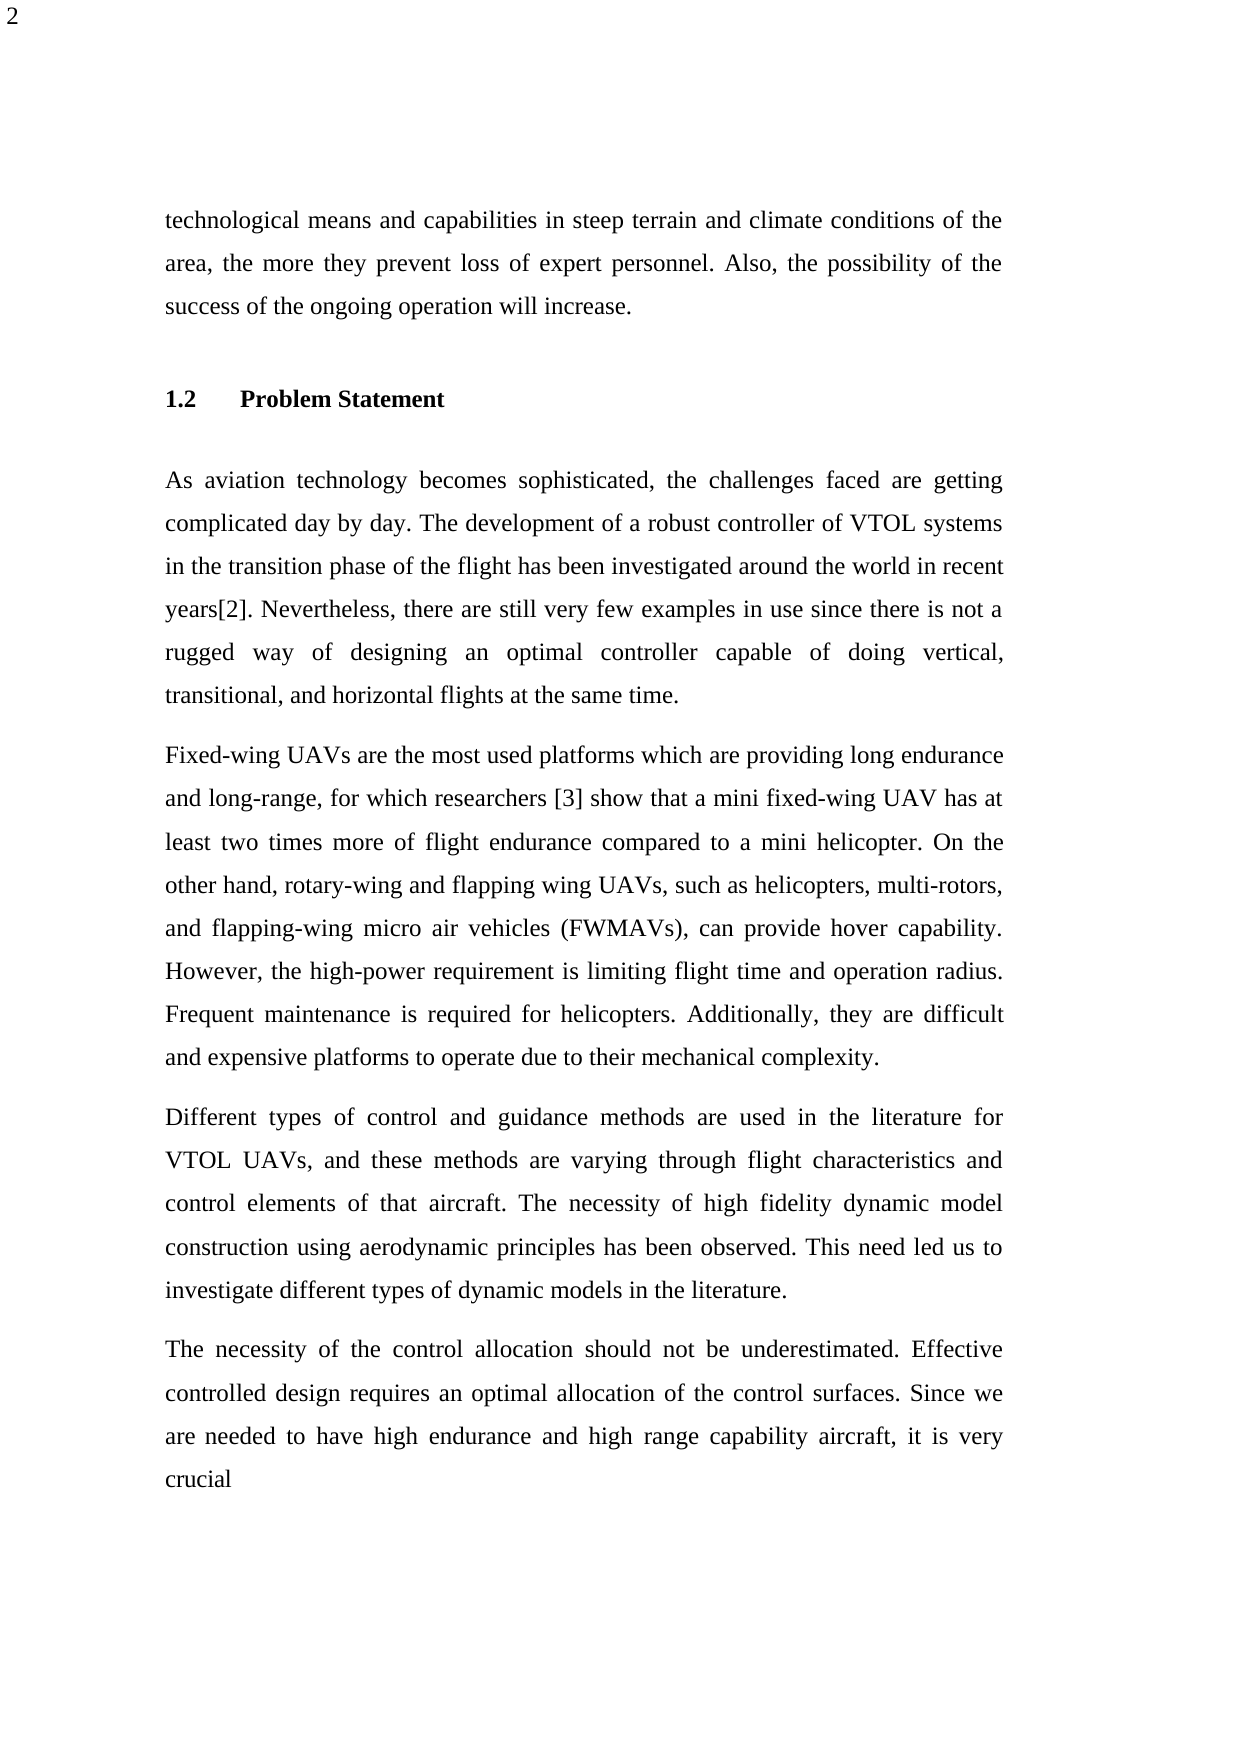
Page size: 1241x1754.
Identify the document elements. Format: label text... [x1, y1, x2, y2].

text Different types of control and guidance methods are used in the literature for VTOL UAVs, and these methods are varying through flight characteristics and control elements of that aircraft. The necessity of high fidelity dynamic model construction using aerodynamic principles has been observed. This need led us to investigate different types of dynamic models in the literature. [165, 1102, 1003, 1303]
text Fixed-wing UAVs are the most used platforms which are providing long endurance and long-range, for which researchers [3] show that a mini fixed-wing UAV has at least two times more of flight endurance compared to a mini helicopter. On the other hand, rotary-wing and flapping wing UAVs, such as helicopters, multi-rotors, and flapping-wing micro air vehicles (FWMAVs), can provide hover capability. However, the high-power requirement is limiting flight time and operation radius. Frequent maintenance is required for helicopters. Additionally, they are difficult and expensive platforms to operate due to their mechanical complexity. [165, 740, 1004, 1071]
text technological means and capabilities in steep terrain and climate conditions of the area, the more they prevent loss of expert personnel. Also, the possibility of the success of the ongoing operation will increase. [165, 205, 1003, 320]
text As aviation technology becomes sophisticated, the challenges faced are getting complicated day by day. The development of a robust controller of VTOL systems in the transition phase of the flight has been investigated around the world in recent years[2]. Nevertheless, there are still very few examples in use since there is not a rugged way of designing an optimal controller capable of doing vertical, transitional, and horizontal flights at the same time. [165, 465, 1004, 709]
subtitle Problem Statement [165, 384, 1094, 413]
text The necessity of the control allocation should not be underestimated. Effective controlled design requires an optimal allocation of the control surfaces. Since we are needed to have high endurance and high range capability aircraft, it is very crucial [165, 1334, 1003, 1493]
